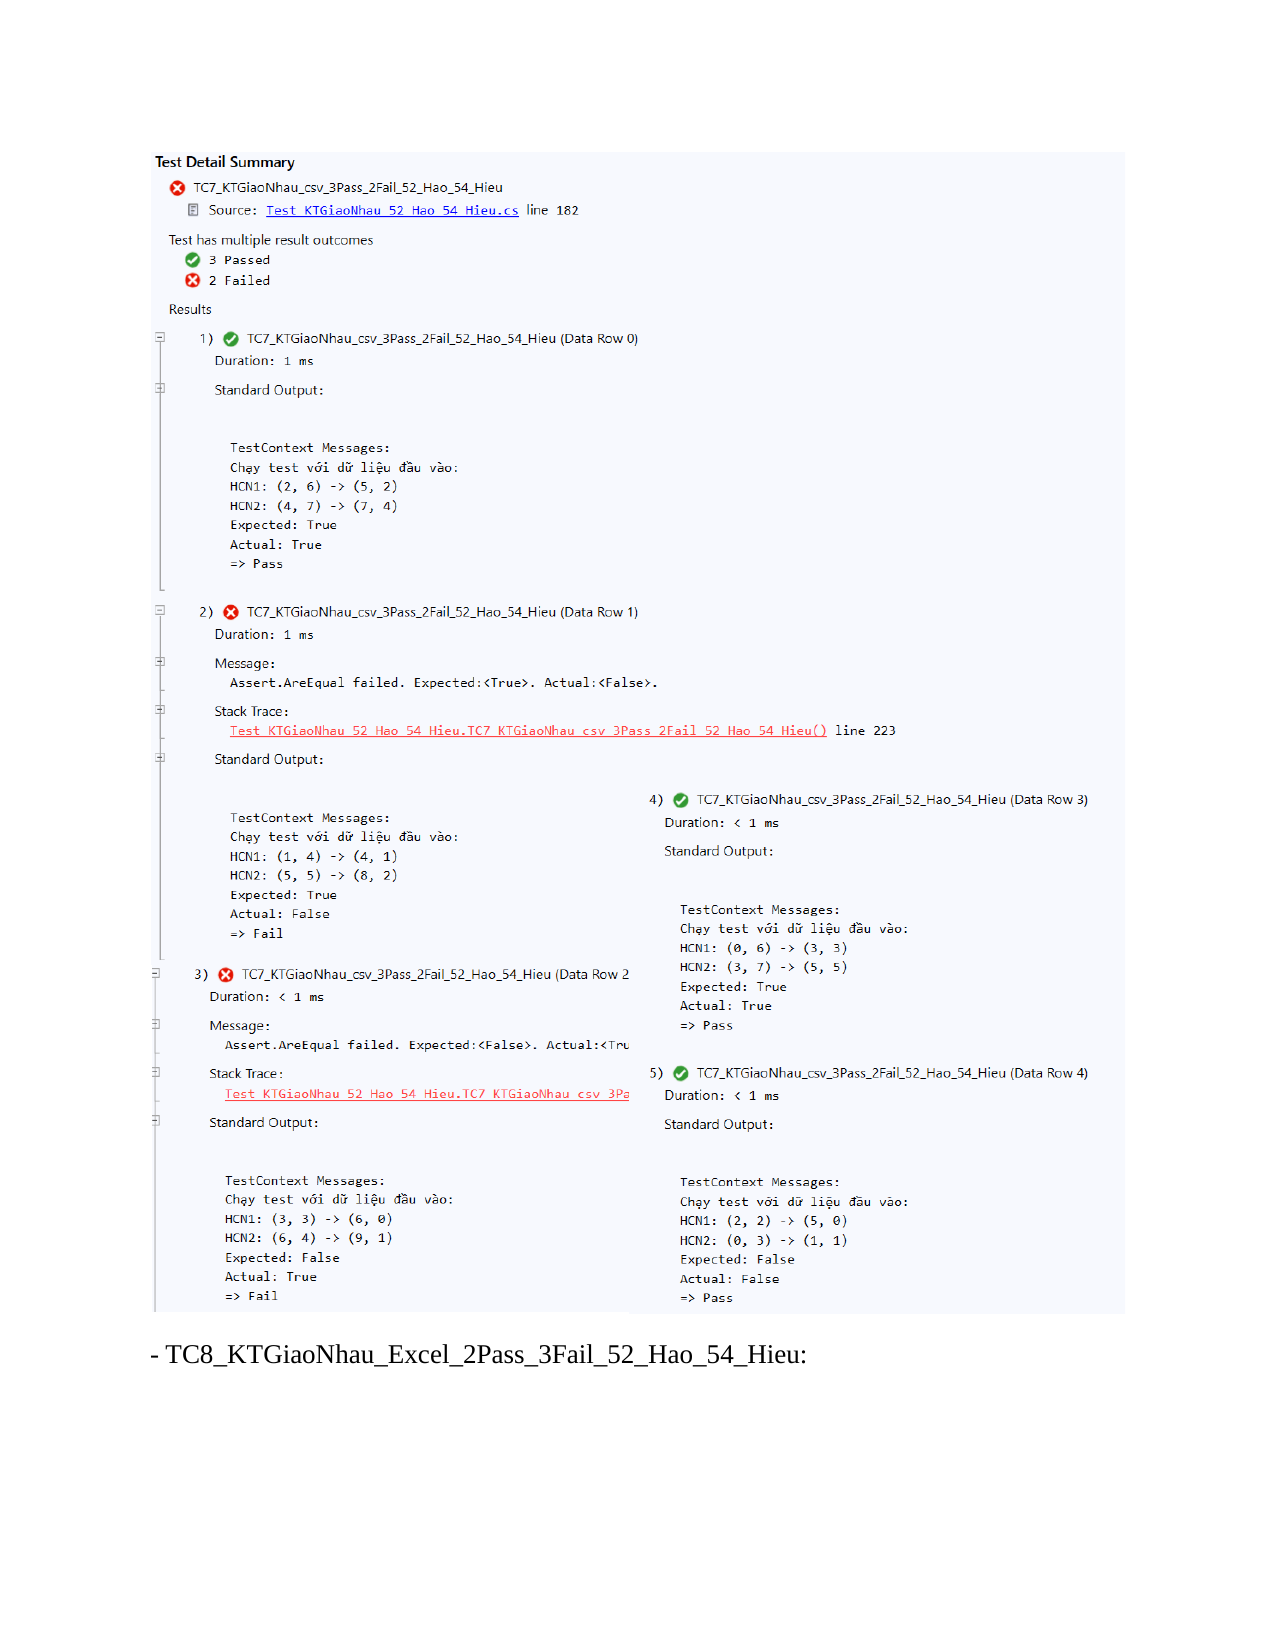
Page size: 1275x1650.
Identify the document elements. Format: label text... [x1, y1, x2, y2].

picture [150, 150, 1125, 1317]
text - TC8_KTGiaoNhau_Excel_2Pass_3Fail_52_Hao_54_Hieu: [150, 1338, 1125, 1369]
